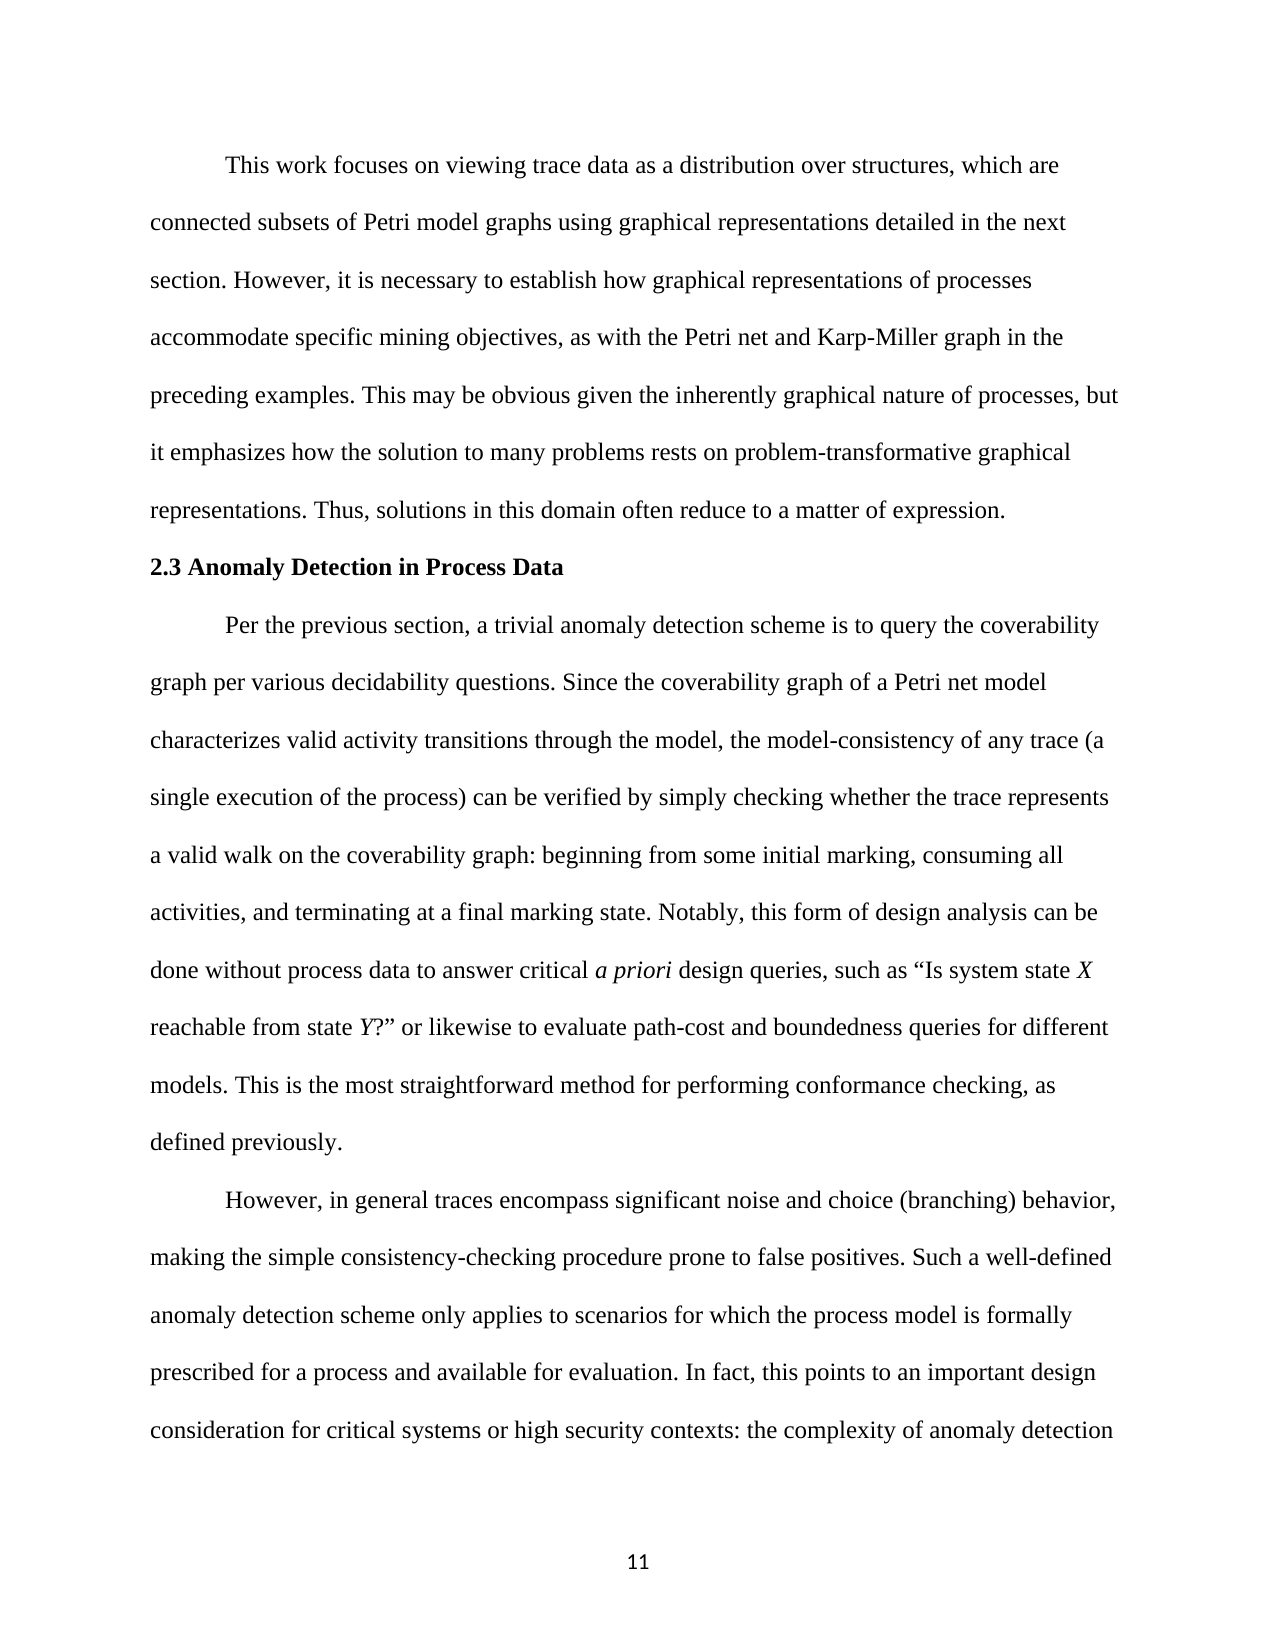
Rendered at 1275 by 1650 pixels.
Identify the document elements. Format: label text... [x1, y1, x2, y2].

subtitle 2.3 Anomaly Detection in Process Data [150, 552, 1125, 581]
text This work focuses on viewing trace data as a distribution over structures, which are connected subsets of Petri model graphs using graphical representations detailed in the next section. However, it is necessary to establish how graphical representations of processes accommodate specific mining objectives, as with the Petri net and Karp-Miller graph in the preceding examples. This may be obvious given the inherently graphical nature of processes, but it emphasizes how the solution to many problems rests on problem-transformative graphical representations. Thus, solutions in this domain often reduce to a matter of expression. [150, 150, 1125, 524]
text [150, 1185, 1125, 1444]
text Per the previous section, a trivial anomaly detection scheme is to query the coverability graph per various decidability questions. Since the coverability graph of a Petri net model characterizes valid activity transitions through the model, the model-consistency of any trace (a single execution of the process) can be verified by simply checking whether the trace represents a valid walk on the coverability graph: beginning from some initial marking, consuming all activities, and terminating at a final marking state. Notably, this form of design analysis can be done without process data to answer critical a priori design queries, such as “Is system state X reachable from state Y?” or likewise to evaluate path-cost and boundedness queries for different models. This is the most straightforward method for performing conformance checking, as defined previously. [150, 610, 1125, 1156]
